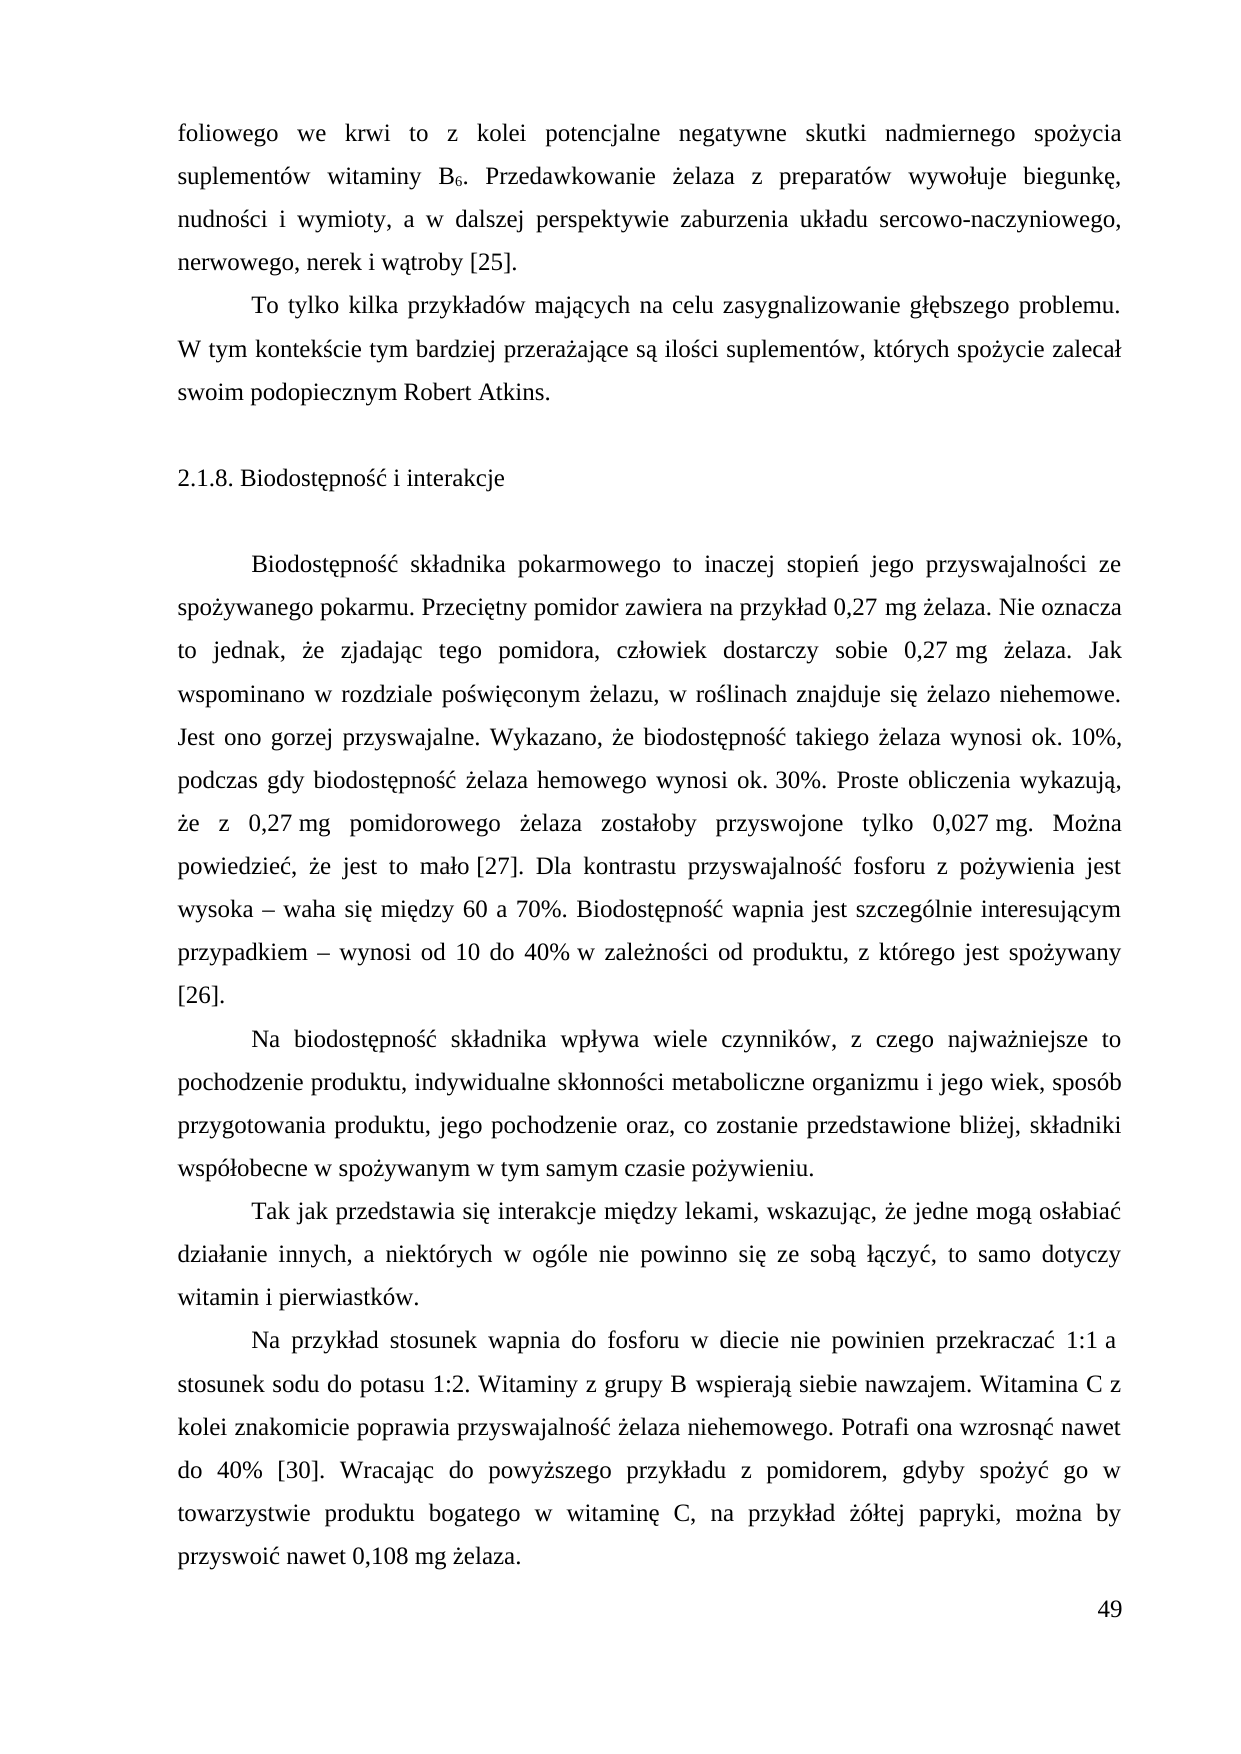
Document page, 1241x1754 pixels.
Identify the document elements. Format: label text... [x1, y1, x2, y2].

text Na przykład stosunek wapnia do fosforu w diecie nie powinien przekraczać 1:1 a stosunek sodu do potasu 1:2. Witaminy z grupy B wspierają siebie nawzajem. Witamina C z kolei znakomicie poprawia przyswajalność żelaza niehemowego. Potrafi ona wzrosnąć nawet do 40% [30]. Wracając do powyższego przykładu z pomidorem, gdyby spożyć go w towarzystwie produktu bogatego w witaminę C, na przykład żółtej papryki, można by przyswoić nawet 0,108 mg żelaza. [177, 1326, 1122, 1570]
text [177, 118, 1122, 276]
text Na biodostępność składnika wpływa wiele czynników, z czego najważniejsze to pochodzenie produktu, indywidualne skłonności metaboliczne organizmu i jego wiek, sposób przygotowania produktu, jego pochodzenie oraz, co zostanie przedstawione bliżej, składniki współobecne w spożywanym w tym samym czasie pożywieniu. [177, 1024, 1122, 1182]
text Biodostępność składnika pokarmowego to inaczej stopień jego przyswajalności ze spożywanego pokarmu. Przeciętny pomidor zawiera na przykład 0,27 mg żelaza. Nie oznacza to jednak, że zjadając tego pomidora, człowiek dostarczy sobie 0,27 mg żelaza. Jak wspominano w rozdziale poświęconym żelazu, w roślinach znajduje się żelazo niehemowe. Jest ono gorzej przyswajalne. Wykazano, że biodostępność takiego żelaza wynosi ok. 10%, podczas gdy biodostępność żelaza hemowego wynosi ok. 30%. Proste obliczenia wykazują, że z 0,27 mg pomidorowego żelaza zostałoby przyswojone tylko 0,027 mg. Można powiedzieć, że jest to mało [27]. Dla kontrastu przyswajalność fosforu z pożywienia jest wysoka – waha się między 60 a 70%. Biodostępność wapnia jest szczególnie interesującym przypadkiem – wynosi od 10 do 40% w zależności od produktu, z którego jest spożywany [26]. [177, 549, 1122, 1009]
text To tylko kilka przykładów mających na celu zasygnalizowanie głębszego problemu. W tym kontekście tym bardziej przerażające są ilości suplementów, których spożycie zalecał swoim podopiecznym Robert Atkins. [177, 291, 1122, 406]
text Tak jak przedstawia się interakcje między lekami, wskazując, że jedne mogą osłabiać działanie innych, a niektórych w ogóle nie powinno się ze sobą łączyć, to samo dotyczy witamin i pierwiastków. [177, 1196, 1122, 1311]
subtitle 2.1.8. Biodostępność i interakcje [177, 463, 1122, 492]
